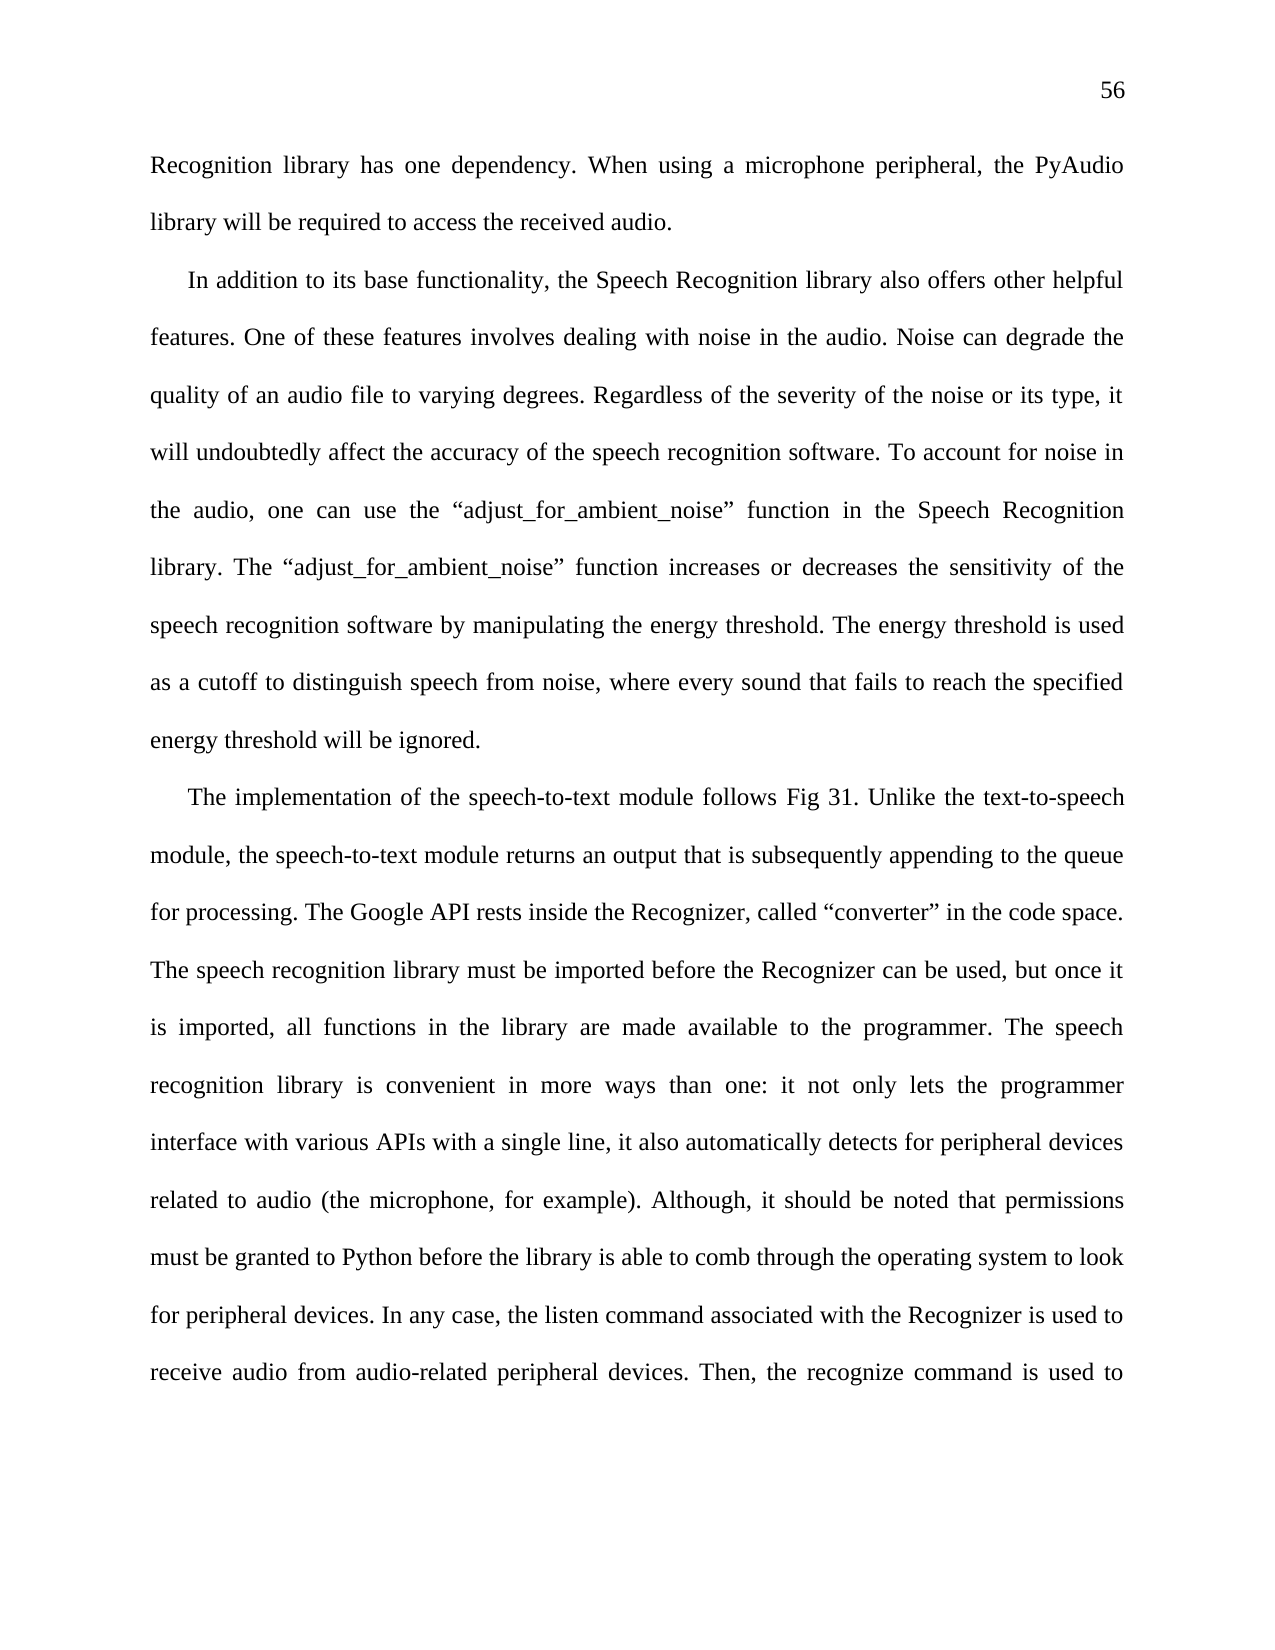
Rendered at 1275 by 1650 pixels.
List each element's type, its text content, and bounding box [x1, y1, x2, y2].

text In addition to its base functionality, the Speech Recognition library also offers other helpful features. One of these features involves dealing with noise in the audio. Noise can degrade the quality of an audio file to varying degrees. Regardless of the severity of the noise or its type, it will undoubtedly affect the accuracy of the speech recognition software. To account for noise in the audio, one can use the “adjust_for_ambient_noise” function in the Speech Recognition library. The “adjust_for_ambient_noise” function increases or decreases the sensitivity of the speech recognition software by manipulating the energy threshold. The energy threshold is used as a cutoff to distinguish speech from noise, where every sound that fails to reach the specified energy threshold will be ignored. [150, 265, 1125, 754]
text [150, 150, 1125, 236]
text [150, 782, 1125, 1386]
